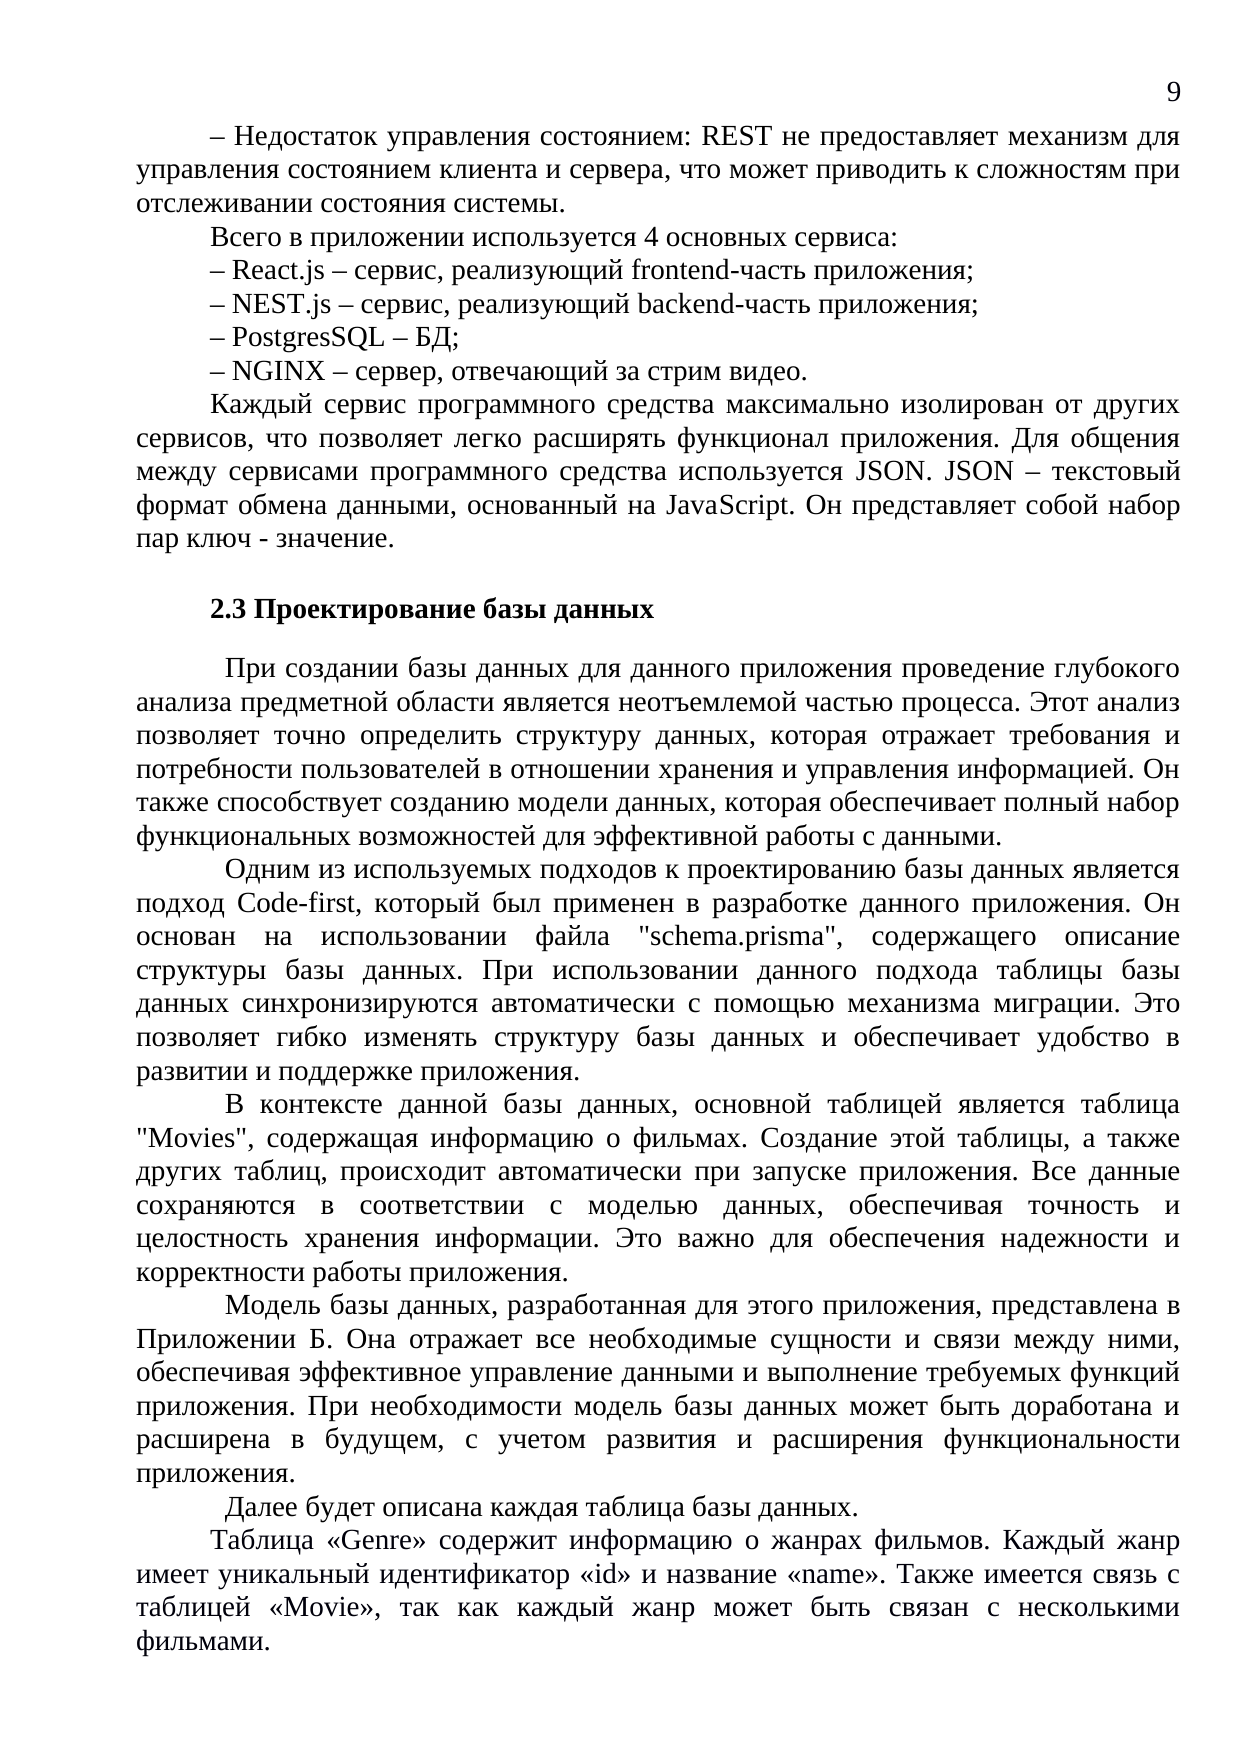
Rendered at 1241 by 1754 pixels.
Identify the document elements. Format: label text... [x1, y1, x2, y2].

text – React.js – сервис, реализующий frontend-часть приложения; [136, 252, 1181, 286]
text Далее будет описана каждая таблица базы данных. [136, 1489, 1181, 1522]
text – PostgresSQL – БД; [136, 319, 1181, 353]
text – NGINX – сервер, отвечающий за стрим видео. [136, 353, 1181, 386]
subtitle 2.3 Проектирование базы данных [210, 592, 1181, 625]
text При создании базы данных для данного приложения проведение глубокого анализа предметной области является неотъемлемой частью процесса. Этот анализ позволяет точно определить структуру данных, которая отражает требования и потребности пользователей в отношении хранения и управления информацией. Он также способствует созданию модели данных, которая обеспечивает полный набор функциональных возможностей для эффективной работы с данными. [136, 650, 1181, 851]
text В контексте данной базы данных, основной таблицей является таблица "Movies", содержащая информацию о фильмах. Создание этой таблицы, а также других таблиц, происходит автоматически при запуске приложения. Все данные сохраняются в соответствии с моделью данных, обеспечивая точность и целостность хранения информации. Это важно для обеспечения надежности и корректности работы приложения. [136, 1086, 1181, 1287]
text Каждый сервис программного средства максимально изолирован от других сервисов, что позволяет легко расширять функционал приложения. Для общения между сервисами программного средства используется JSON. JSON – текстовый формат обмена данными, основанный на JavaScript. Он представляет собой набор пар ключ - значение. [136, 386, 1181, 554]
text Модель базы данных, разработанная для этого приложения, представлена в Приложении Б. Она отражает все необходимые сущности и связи между ними, обеспечивая эффективное управление данными и выполнение требуемых функций приложения. При необходимости модель базы данных может быть доработана и расширена в будущем, с учетом развития и расширения функциональности приложения. [136, 1287, 1181, 1489]
text Всего в приложении используется 4 основных сервиса: [136, 219, 1181, 252]
text Таблица «Genre» содержит информацию о жанрах фильмов. Каждый жанр имеет уникальный идентификатор «id» и название «name». Также имеется связь с таблицей «Movie», так как каждый жанр может быть связан с несколькими фильмами. [136, 1522, 1181, 1656]
text – NEST.js – сервис, реализующий backend-часть приложения; [136, 286, 1181, 319]
text Одним из используемых подходов к проектированию базы данных является подход Code-first, который был применен в разработке данного приложения. Он основан на использовании файла "schema.prisma", содержащего описание структуры базы данных. При использовании данного подхода таблицы базы данных синхронизируются автоматически с помощью механизма миграции. Это позволяет гибко изменять структуру базы данных и обеспечивает удобство в развитии и поддержке приложения. [136, 851, 1181, 1086]
text – Недостаток управления состоянием: REST не предоставляет механизм для управления состоянием клиента и сервера, что может приводить к сложностям при отслеживании состояния системы. [136, 118, 1181, 219]
